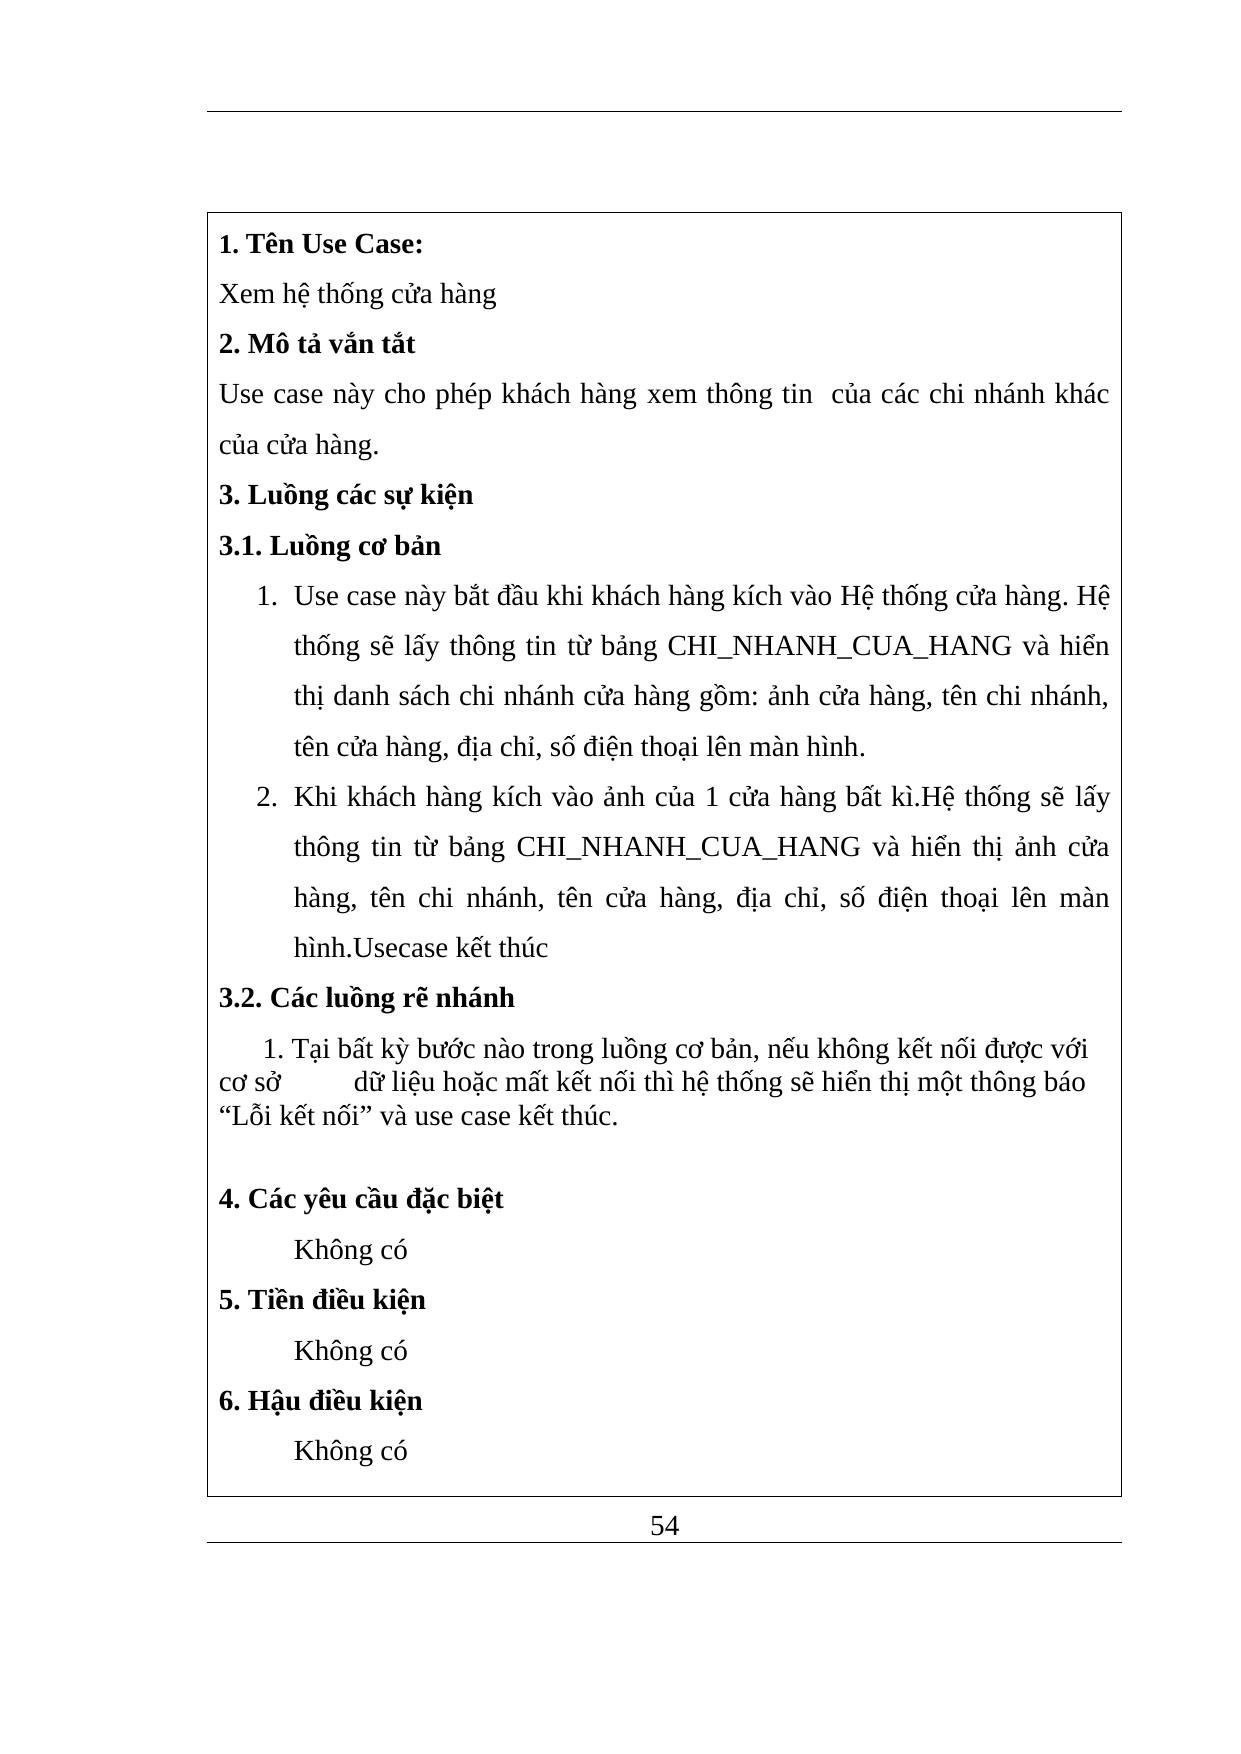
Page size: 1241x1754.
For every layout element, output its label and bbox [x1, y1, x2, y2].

table_header [208, 213, 1121, 1496]
